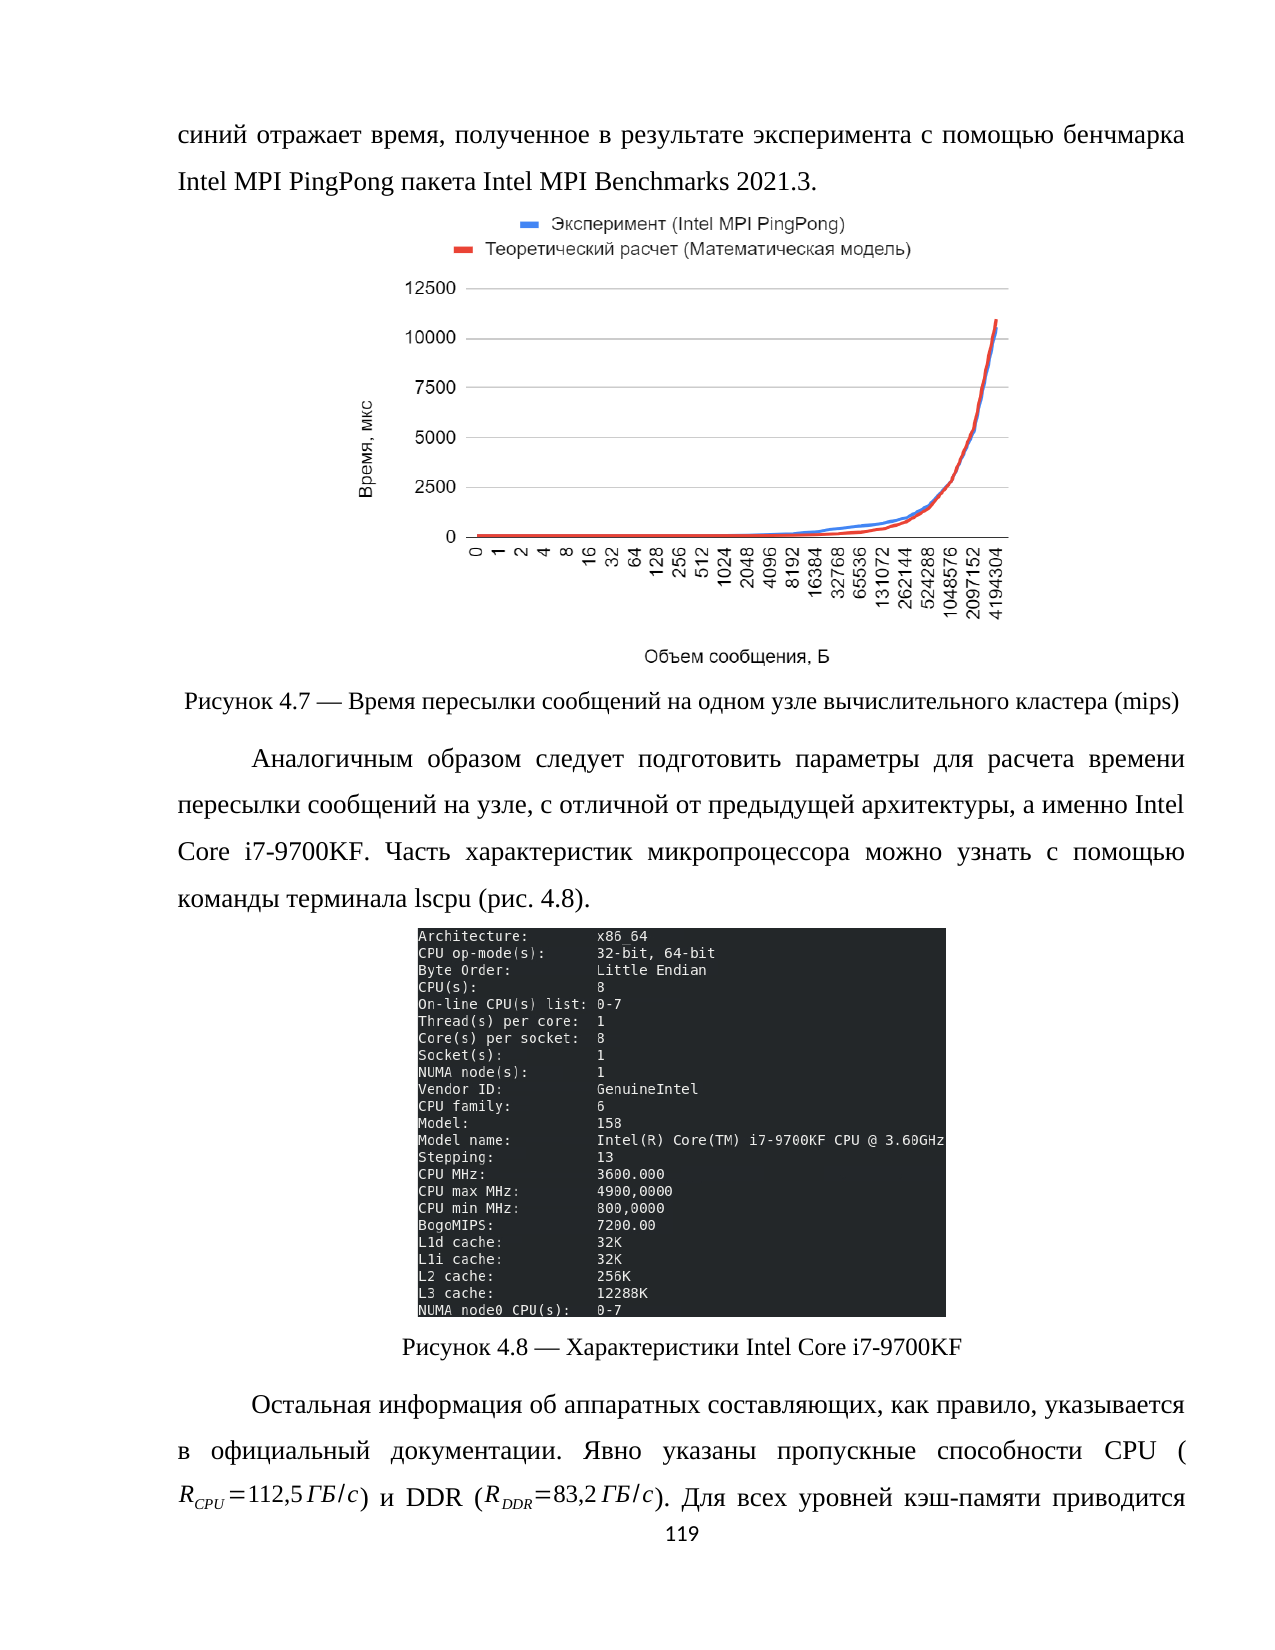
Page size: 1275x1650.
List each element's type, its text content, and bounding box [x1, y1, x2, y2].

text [177, 1388, 1186, 1512]
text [177, 118, 1186, 196]
text Аналогичным образом следует подготовить параметры для расчета времени пересылки сообщений на узле, с отличной от предыдущей архитектуры, а именно Intel Core i7-9700KF. Часть характеристик микропроцессора можно узнать с помощью команды терминала lscpu (рис. 4.8). [177, 742, 1186, 913]
text Рисунок 4.7 — Время пересылки сообщений на одном узле вычислительного кластера (mips) [177, 686, 1186, 715]
picture [327, 211, 1037, 671]
picture [417, 928, 946, 1317]
text Рисунок 4.8 — Характеристики Intel Core i7-9700KF [177, 1332, 1186, 1361]
